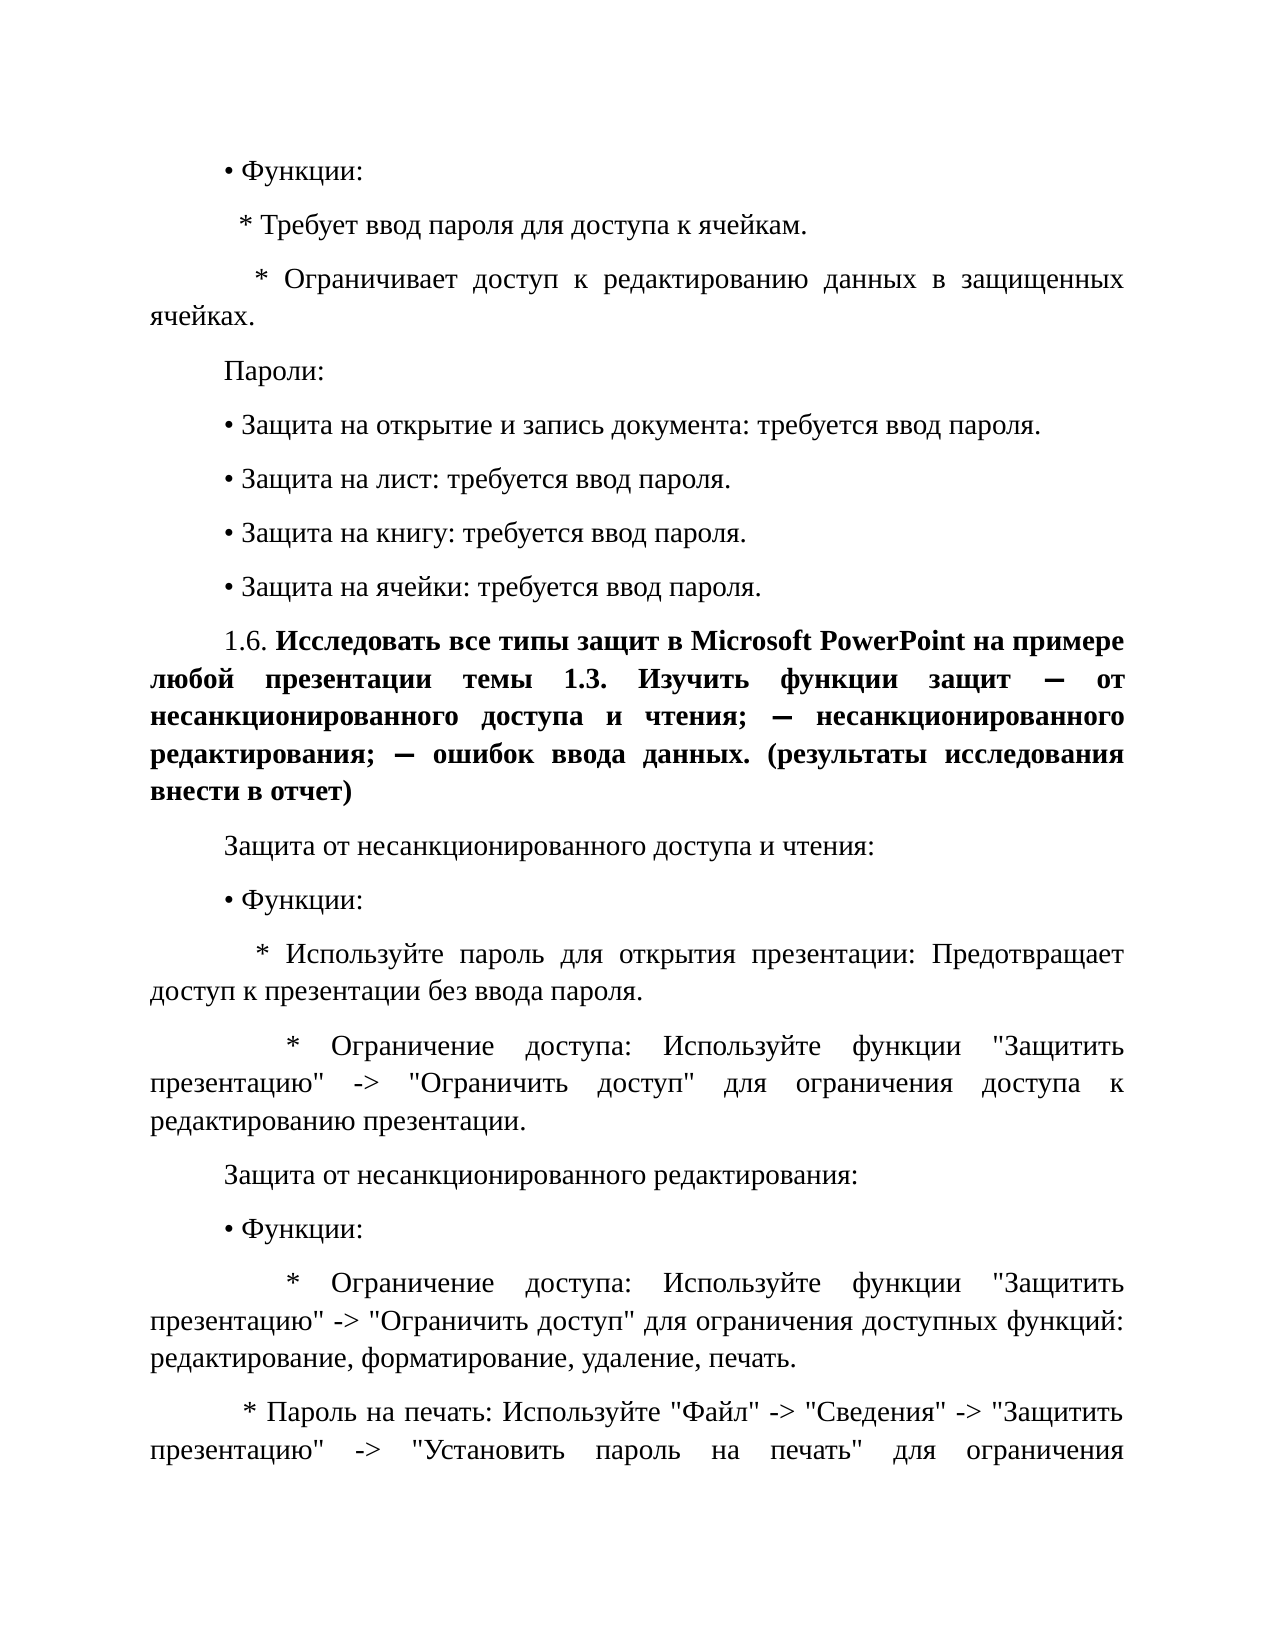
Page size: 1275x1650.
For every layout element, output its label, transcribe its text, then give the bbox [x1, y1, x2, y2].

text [150, 1392, 1125, 1467]
text • Функции: [150, 150, 1125, 187]
text 1.6. Исследовать все типы защит в Microsoft PowerPoint на примере любой презентации темы 1.3. Изучить функции защит − от несанкционированного доступа и чтения; − несанкционированного редактирования; − ошибок ввода данных. (результаты исследования внести в отчет) [150, 621, 1125, 808]
text * Ограничение доступа: Используйте функции "Защитить презентацию" -> "Ограничить доступ" для ограничения доступных функций: редактирование, форматирование, удаление, печать. [150, 1262, 1125, 1375]
text Защита от несанкционированного доступа и чтения: [150, 825, 1125, 862]
text • Защита на книгу: требуется ввод пароля. [150, 512, 1125, 550]
text • Защита на ячейки: требуется ввод пароля. [150, 567, 1125, 604]
text * Используйте пароль для открытия презентации: Предотвращает доступ к презентации без ввода пароля. [150, 933, 1125, 1008]
text Защита от несанкционированного редактирования: [150, 1154, 1125, 1192]
text • Функции: [150, 1208, 1125, 1246]
text * Ограничивает доступ к редактированию данных в защищенных ячейках. [150, 258, 1125, 333]
text * Требует ввод пароля для доступа к ячейкам. [150, 204, 1125, 242]
text • Защита на открытие и запись документа: требуется ввод пароля. [150, 404, 1125, 442]
text * Ограничение доступа: Используйте функции "Защитить презентацию" -> "Ограничить доступ" для ограничения доступа к редактированию презентации. [150, 1025, 1125, 1137]
text • Функции: [150, 879, 1125, 917]
text • Защита на лист: требуется ввод пароля. [150, 458, 1125, 496]
text Пароли: [150, 350, 1125, 387]
